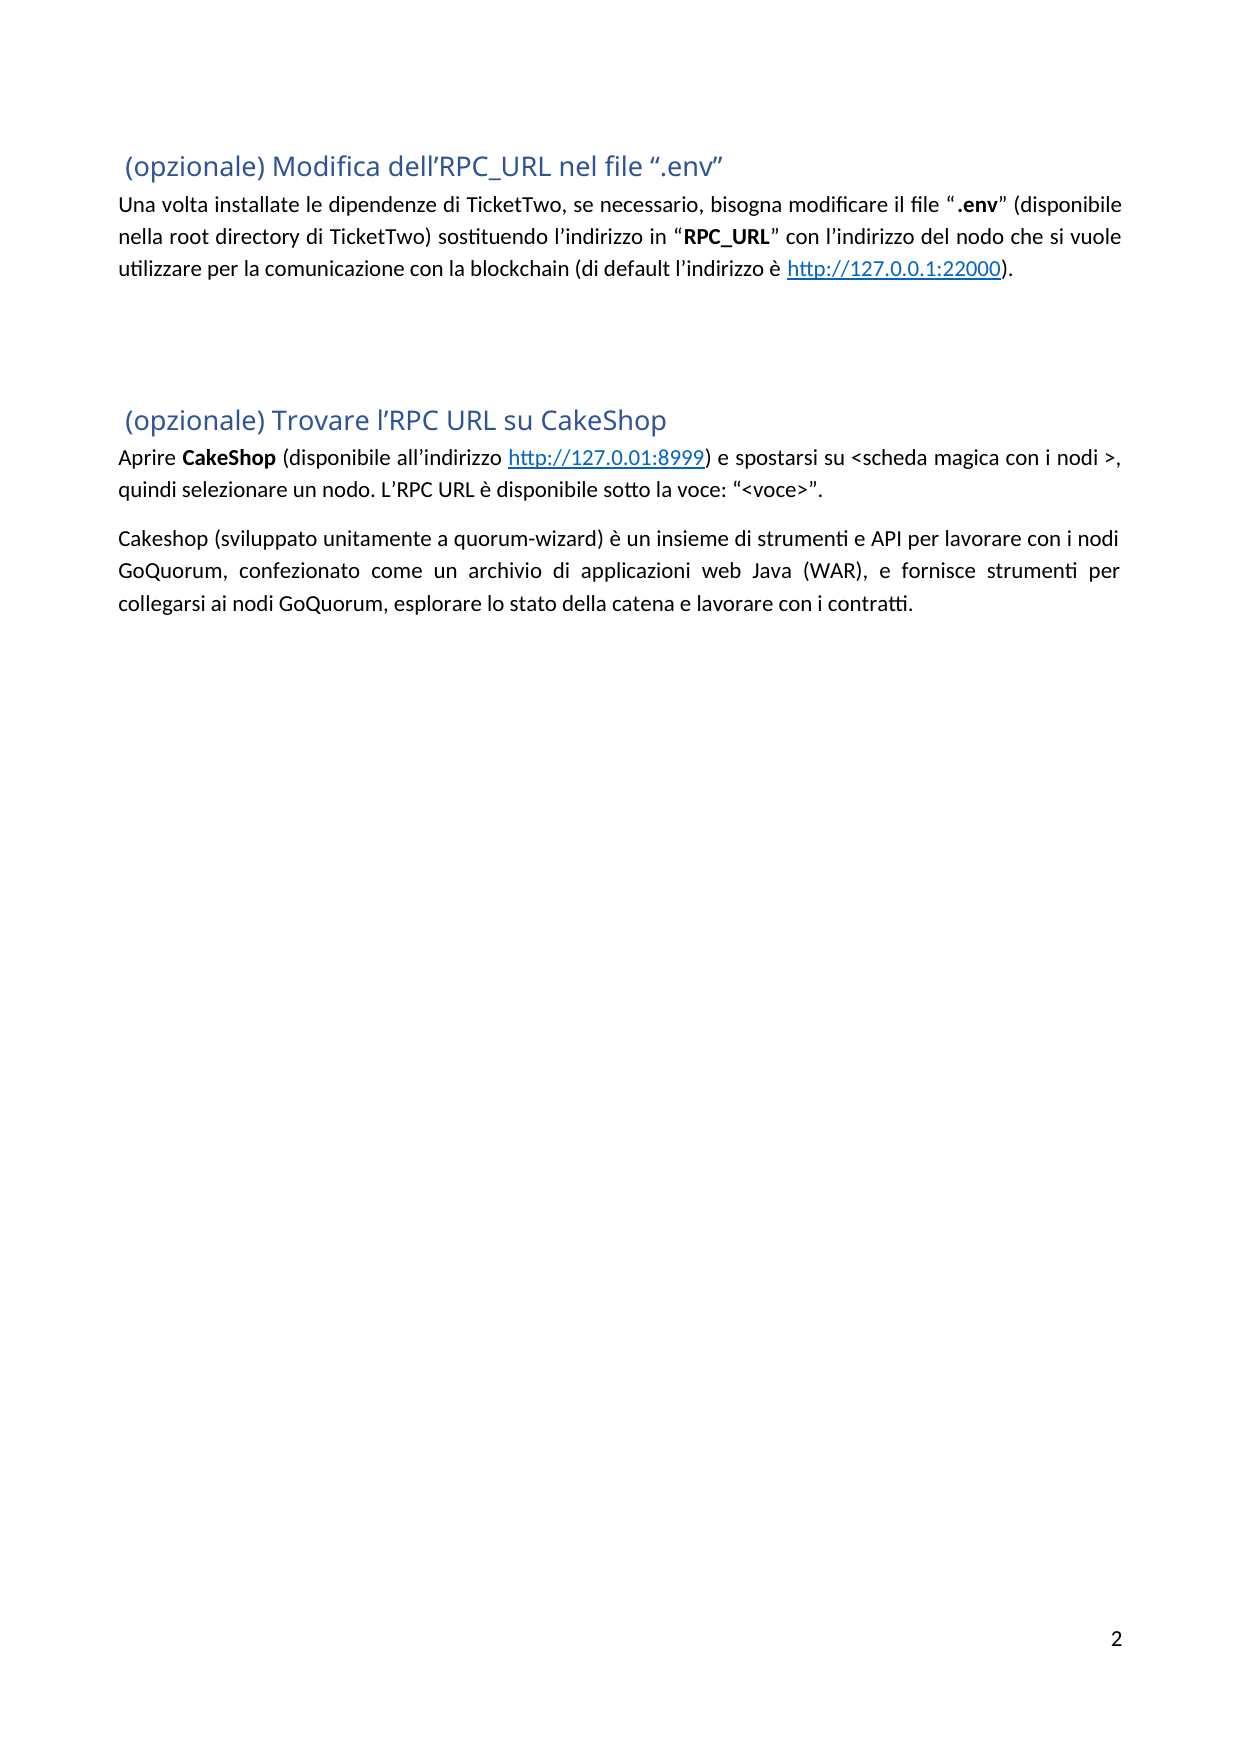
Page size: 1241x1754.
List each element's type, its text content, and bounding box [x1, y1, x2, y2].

text Cakeshop (sviluppato unitamente a quorum-wizard) è un insieme di strumenti e API per lavorare con i nodi GoQuorum, confezionato come un archivio di applicazioni web Java (WAR), e fornisce strumenti per collegarsi ai nodi GoQuorum, esplorare lo stato della catena e lavorare con i contratti. [118, 524, 1122, 617]
text Una volta installate le dipendenze di TicketTwo, se necessario, bisogna modificare il file “.env” (disponibile nella root directory di TicketTwo) sostituendo l’indirizzo in “RPC_URL” con l’indirizzo del nodo che si vuole utilizzare per la comunicazione con la blockchain (di default l’indirizzo è http://127.0.0.1:22000). [118, 190, 1122, 282]
subtitle (opzionale) Trovare l’RPC URL su CakeShop [118, 401, 1122, 438]
subtitle (opzionale) Modifica dell’RPC_URL nel file “.env” [118, 148, 1122, 184]
text Aprire CakeShop (disponibile all’indirizzo http://127.0.01:8999) e spostarsi su <scheda magica con i nodi >, quindi selezionare un nodo. L’RPC URL è disponibile sotto la voce: “<voce>”. [118, 443, 1122, 503]
